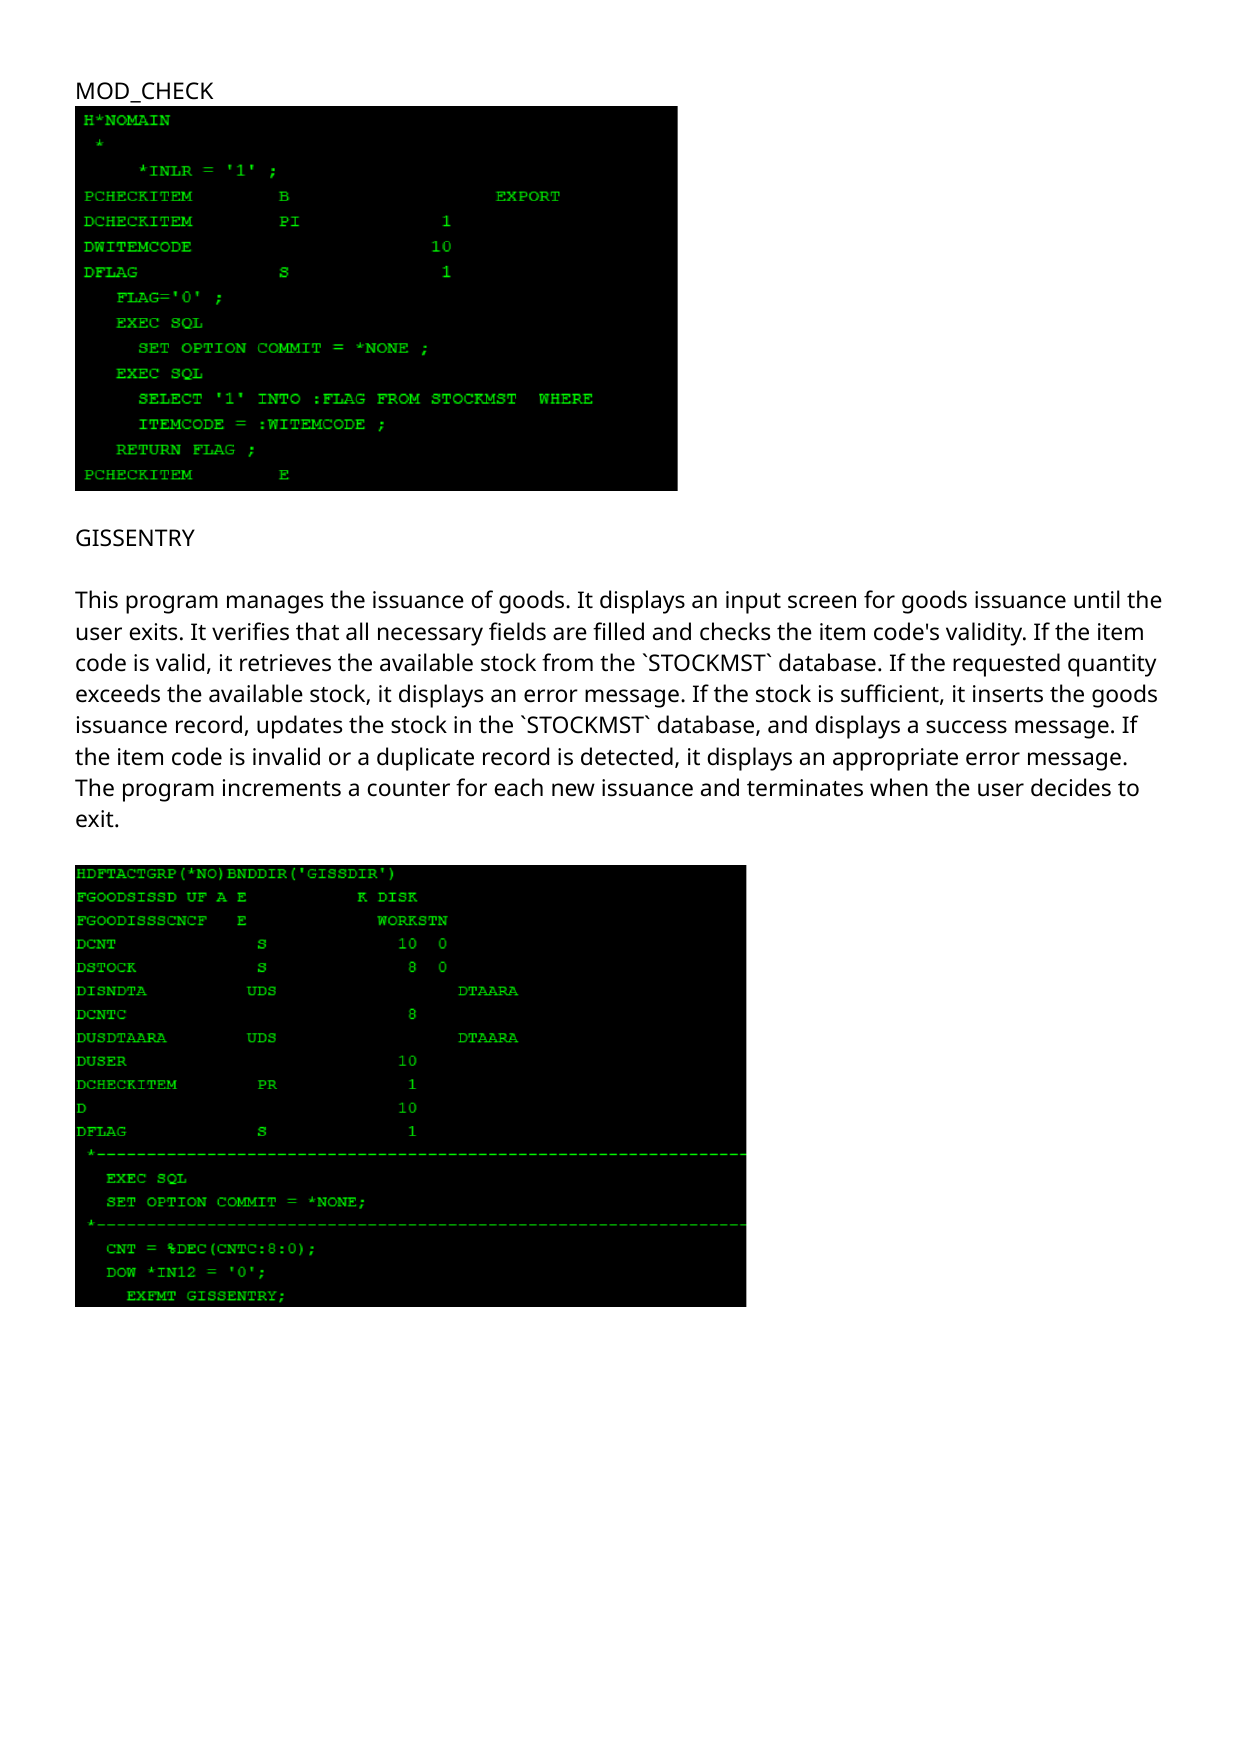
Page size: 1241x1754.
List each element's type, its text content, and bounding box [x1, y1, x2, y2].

picture [75, 106, 678, 491]
text This program manages the issuance of goods. It displays an input screen for goods issuance until the user exits. It verifies that all necessary fields are filled and checks the item code's validity. If the item code is valid, it retrieves the available stock from the `STOCKMST` database. If the requested quantity exceeds the available stock, it displays an error message. If the stock is sufficient, it inserts the goods issuance record, updates the stock in the `STOCKMST` database, and displays a success message. If the item code is invalid or a duplicate record is detected, it displays an appropriate error message. The program increments a counter for each new issuance and terminates when the user decides to exit. [75, 584, 1165, 834]
text MOD_CHECK [75, 75, 1165, 106]
picture [75, 865, 747, 1307]
text GISSENTRY [75, 522, 1165, 553]
